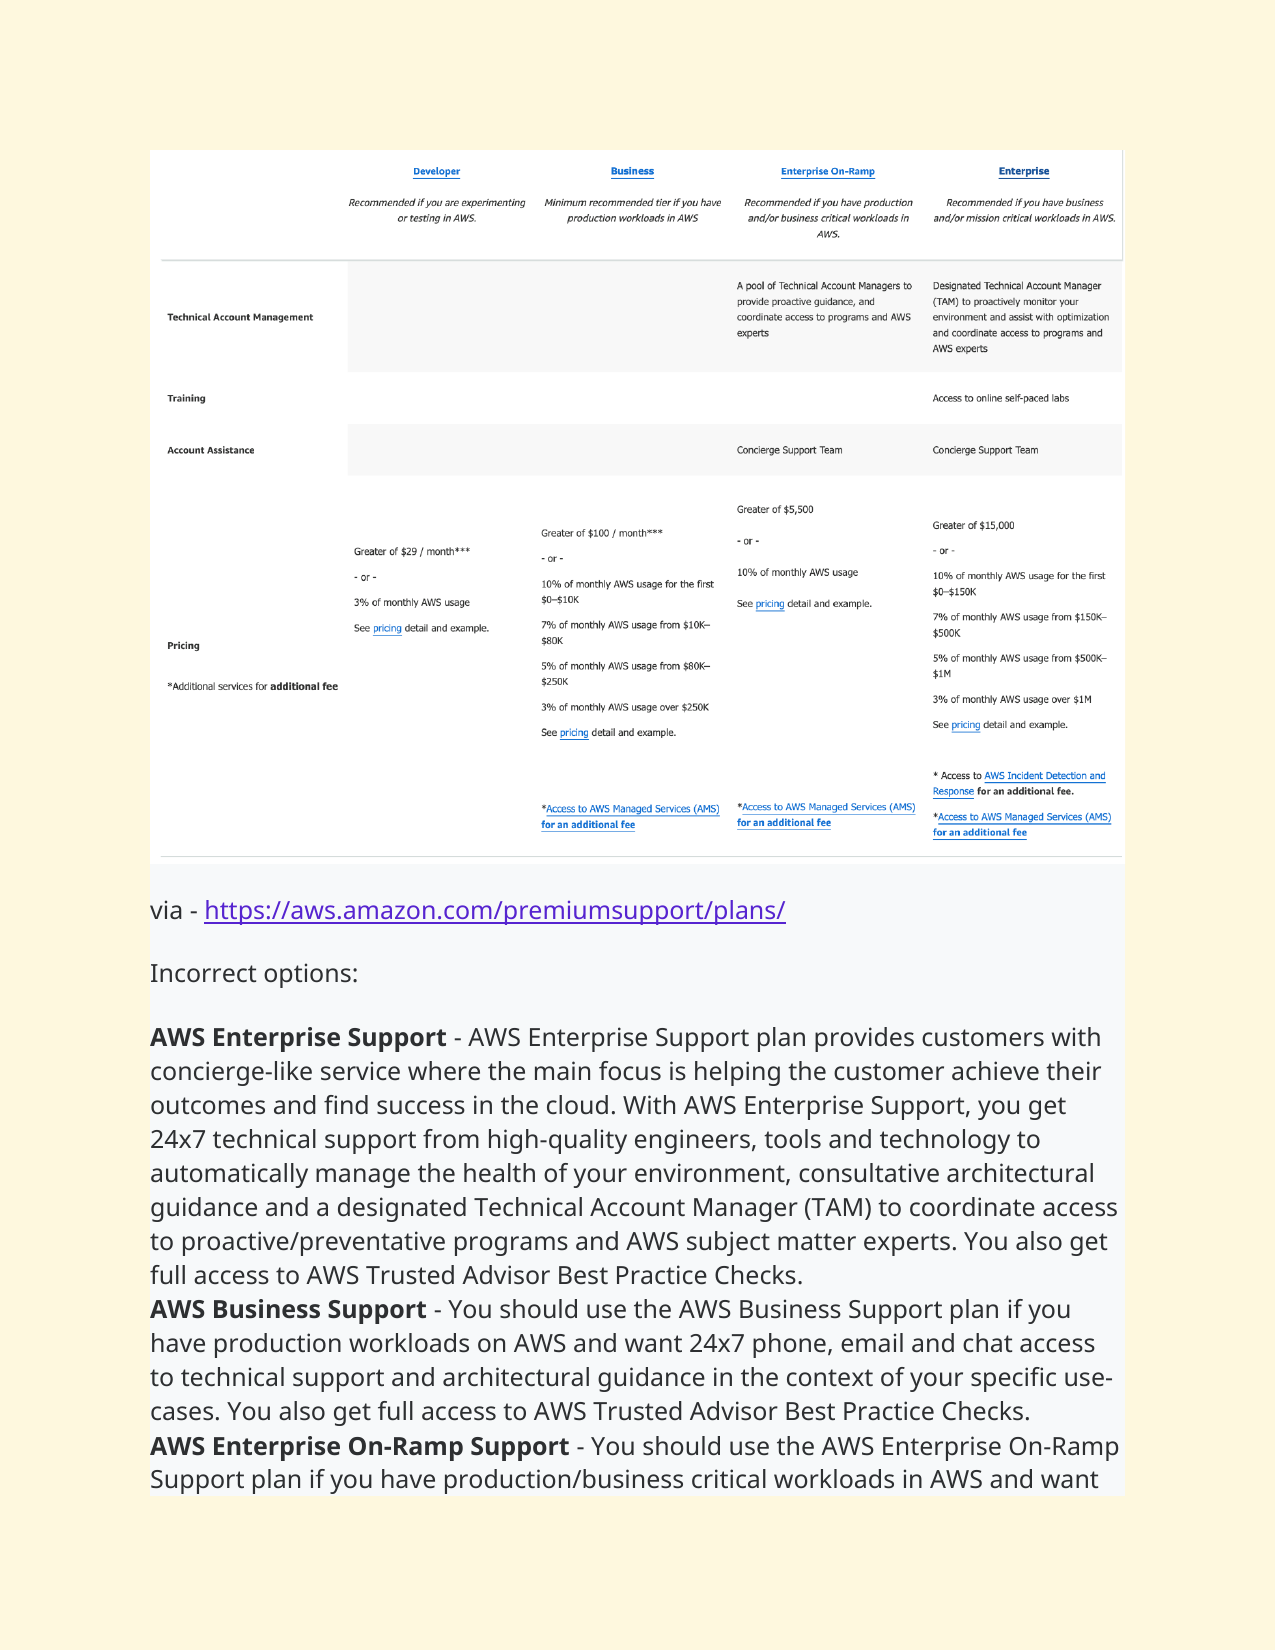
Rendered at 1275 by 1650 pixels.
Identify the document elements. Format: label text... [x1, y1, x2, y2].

picture [150, 150, 1125, 864]
text via - https://aws.amazon.com/premiumsupport/plans/ [150, 893, 1125, 927]
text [150, 1428, 1125, 1496]
text AWS Enterprise Support - AWS Enterprise Support plan provides customers with concierge-like service where the main focus is helping the customer achieve their outcomes and find success in the cloud. With AWS Enterprise Support, you get 24x7 technical support from high-quality engineers, tools and technology to automatically manage the health of your environment, consultative architectural guidance and a designated Technical Account Manager (TAM) to coordinate access to proactive/preventative programs and AWS subject matter experts. You also get full access to AWS Trusted Advisor Best Practice Checks. [150, 1019, 1125, 1292]
text AWS Business Support - You should use the AWS Business Support plan if you have production workloads on AWS and want 24x7 phone, email and chat access to technical support and architectural guidance in the context of your specific use-cases. You also get full access to AWS Trusted Advisor Best Practice Checks. [150, 1292, 1125, 1428]
text Incorrect options: [150, 956, 1125, 990]
